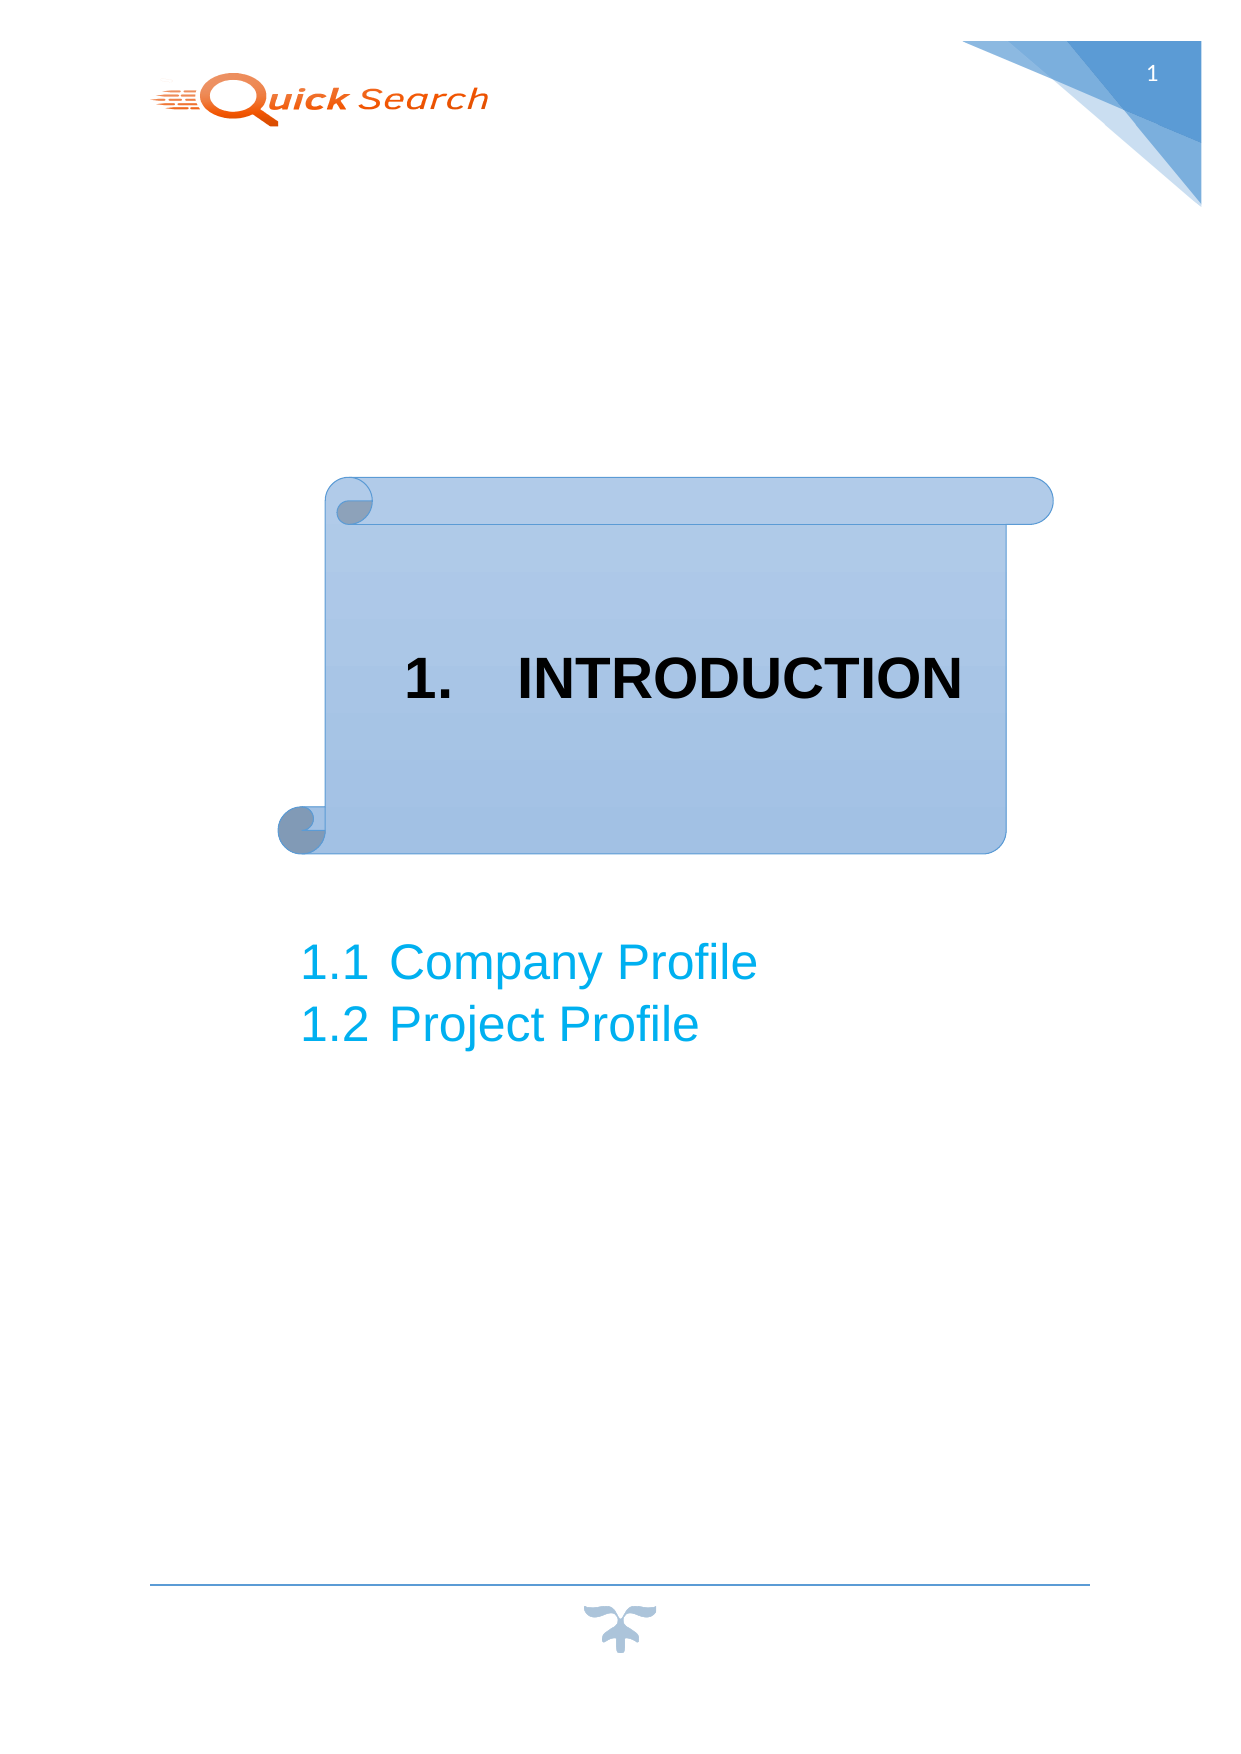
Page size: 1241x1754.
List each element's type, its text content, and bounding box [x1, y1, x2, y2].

picture [150, 73, 488, 130]
list Project Profile [300, 994, 1090, 1052]
list Company Profile [300, 932, 1090, 989]
picture [962, 41, 1202, 207]
